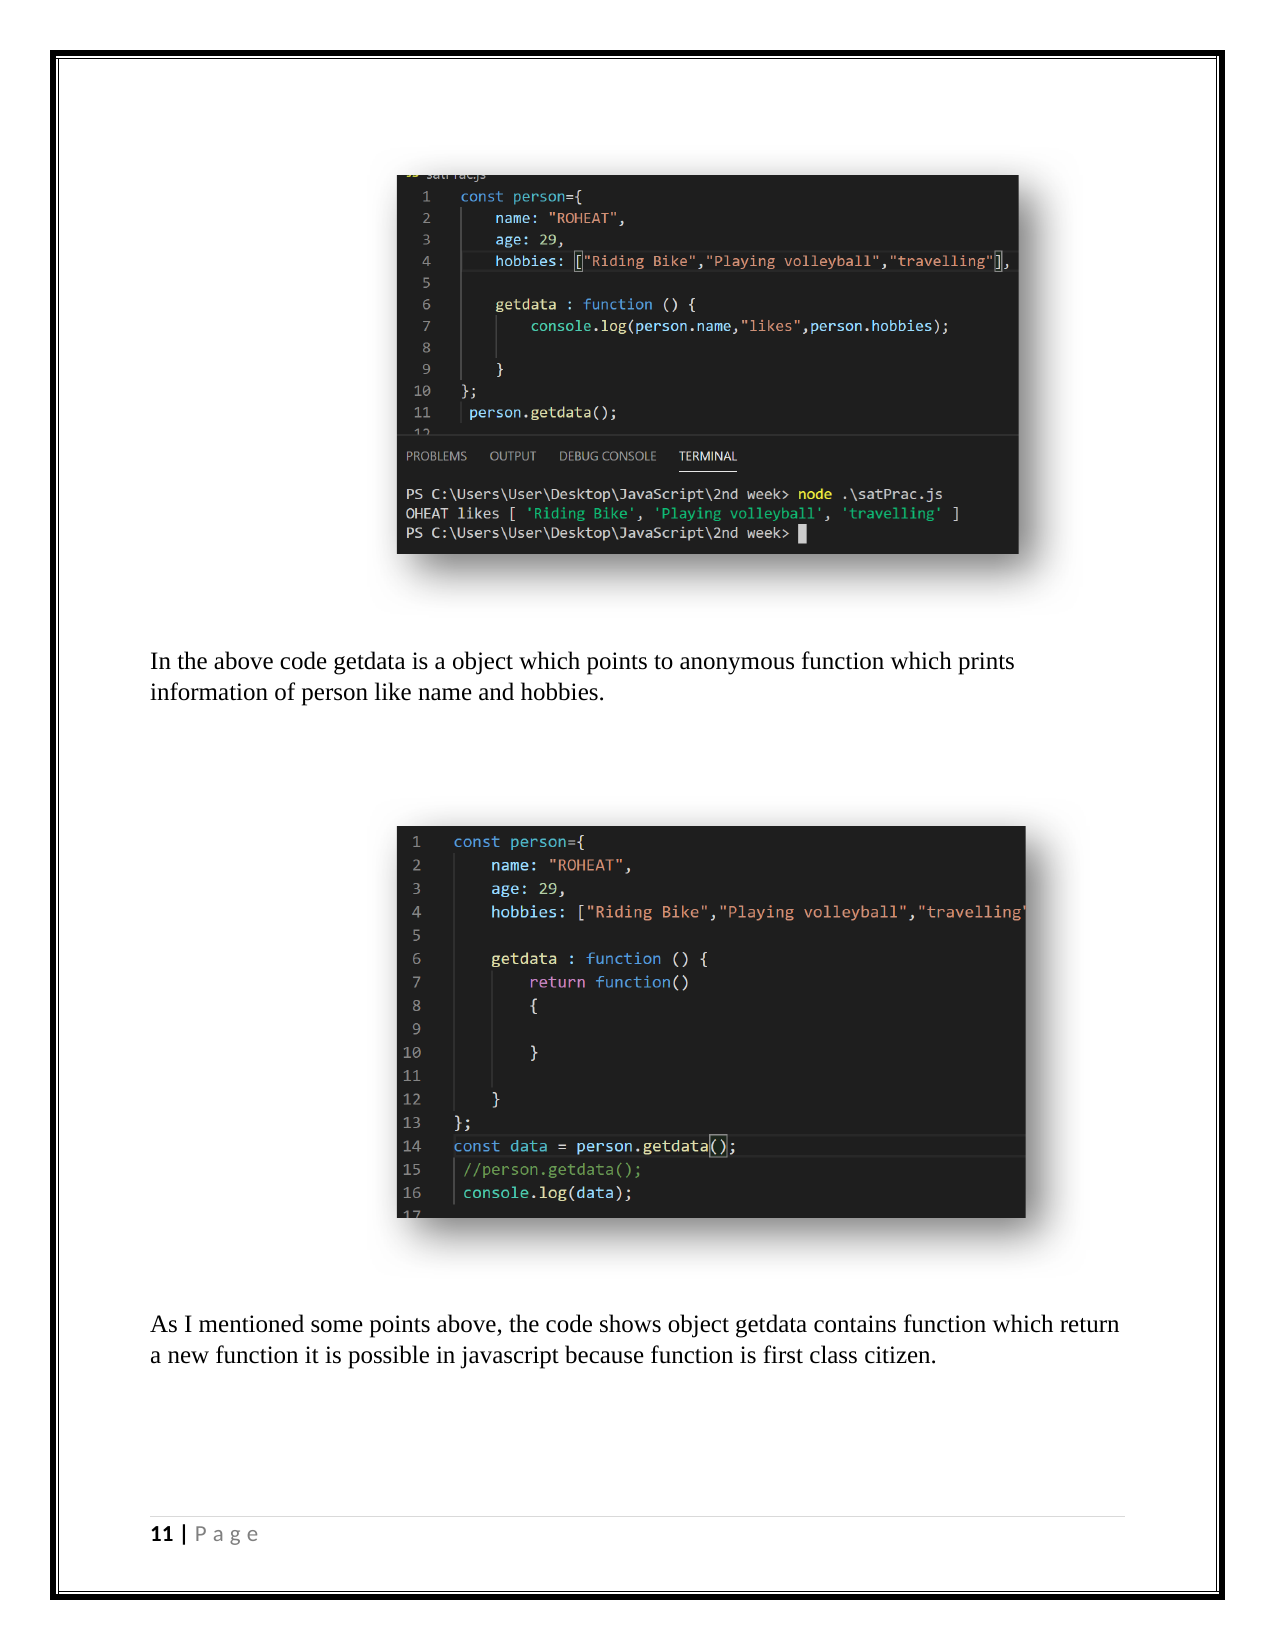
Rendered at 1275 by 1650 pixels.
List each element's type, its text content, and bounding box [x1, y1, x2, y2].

text As I mentioned some points above, the code shows object getdata contains function which return a new function it is possible in javascript because function is first class citizen. [150, 1309, 1125, 1369]
picture [396, 175, 1019, 554]
list In the above code getdata is a object which points to anonymous function which prints information of person like name and hobbies. [150, 646, 1125, 706]
picture [396, 826, 1026, 1218]
